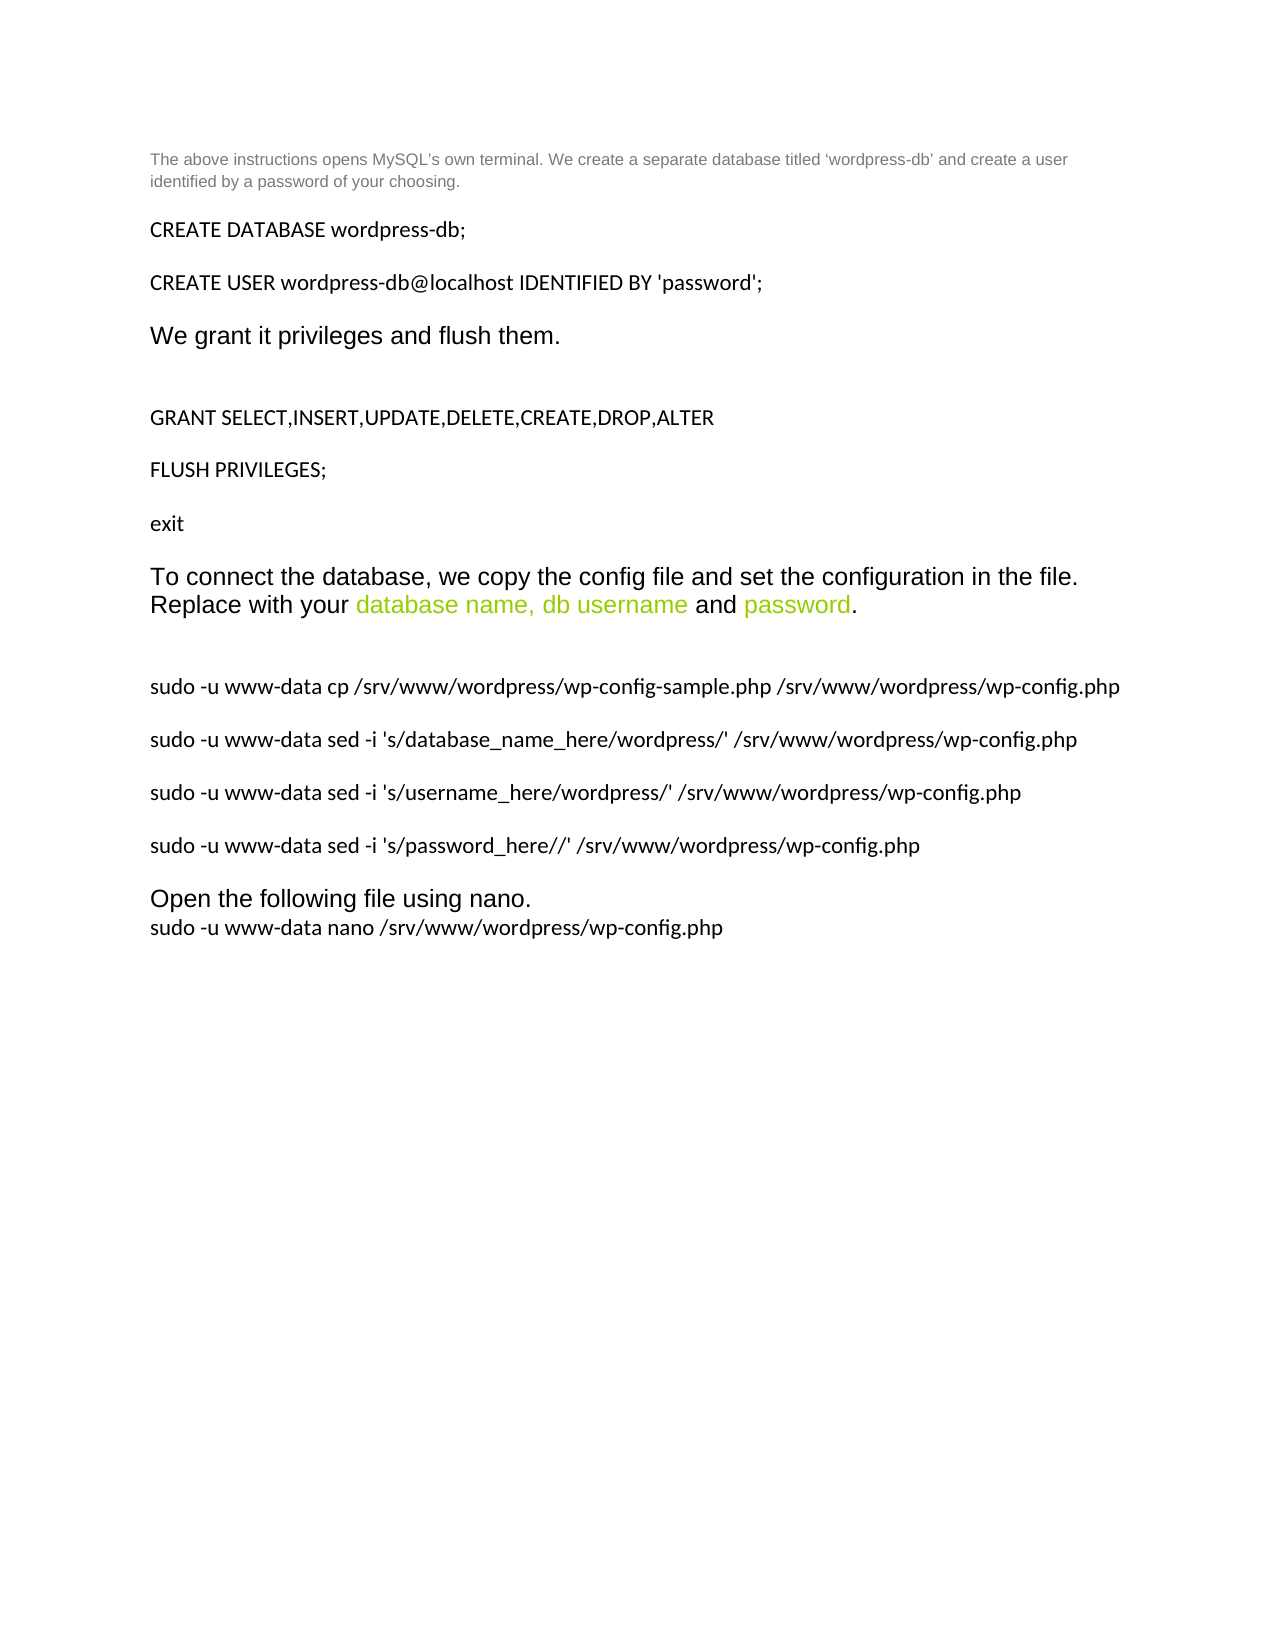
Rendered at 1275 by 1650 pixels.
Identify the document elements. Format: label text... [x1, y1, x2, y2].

text We grant it privileges and flush them. [150, 321, 1125, 349]
text FLUSH PRIVILEGES; [150, 456, 1125, 484]
text Open the following file using nano. [150, 884, 1125, 913]
text sudo -u www-data sed -i 's/password_here//' /srv/www/wordpress/wp-config.php [150, 831, 1125, 859]
text GRANT SELECT,INSERT,UPDATE,DELETE,CREATE,DROP,ALTER [150, 403, 1125, 431]
text To connect the database, we copy the config file and set the configuration in the file. Replace with your database name, db username and password. [150, 562, 1125, 619]
text exit [150, 509, 1125, 537]
text sudo -u www-data sed -i 's/database_name_here/wordpress/' /srv/www/wordpress/wp-config.php [150, 725, 1125, 753]
text CREATE USER wordpress-db@localhost IDENTIFIED BY 'password'; [150, 268, 1125, 296]
text The above instructions opens MySQL’s own terminal. We create a separate database titled ‘wordpress-db’ and create a user identified by a password of your choosing. [150, 150, 1125, 191]
text sudo -u www-data cp /srv/www/wordpress/wp-config-sample.php /srv/www/wordpress/wp-config.php [150, 672, 1125, 700]
text sudo -u www-data sed -i 's/username_here/wordpress/' /srv/www/wordpress/wp-config.php [150, 778, 1125, 806]
text CREATE DATABASE wordpress-db; [150, 215, 1125, 243]
text sudo -u www-data nano /srv/www/wordpress/wp-config.php [150, 913, 1125, 941]
